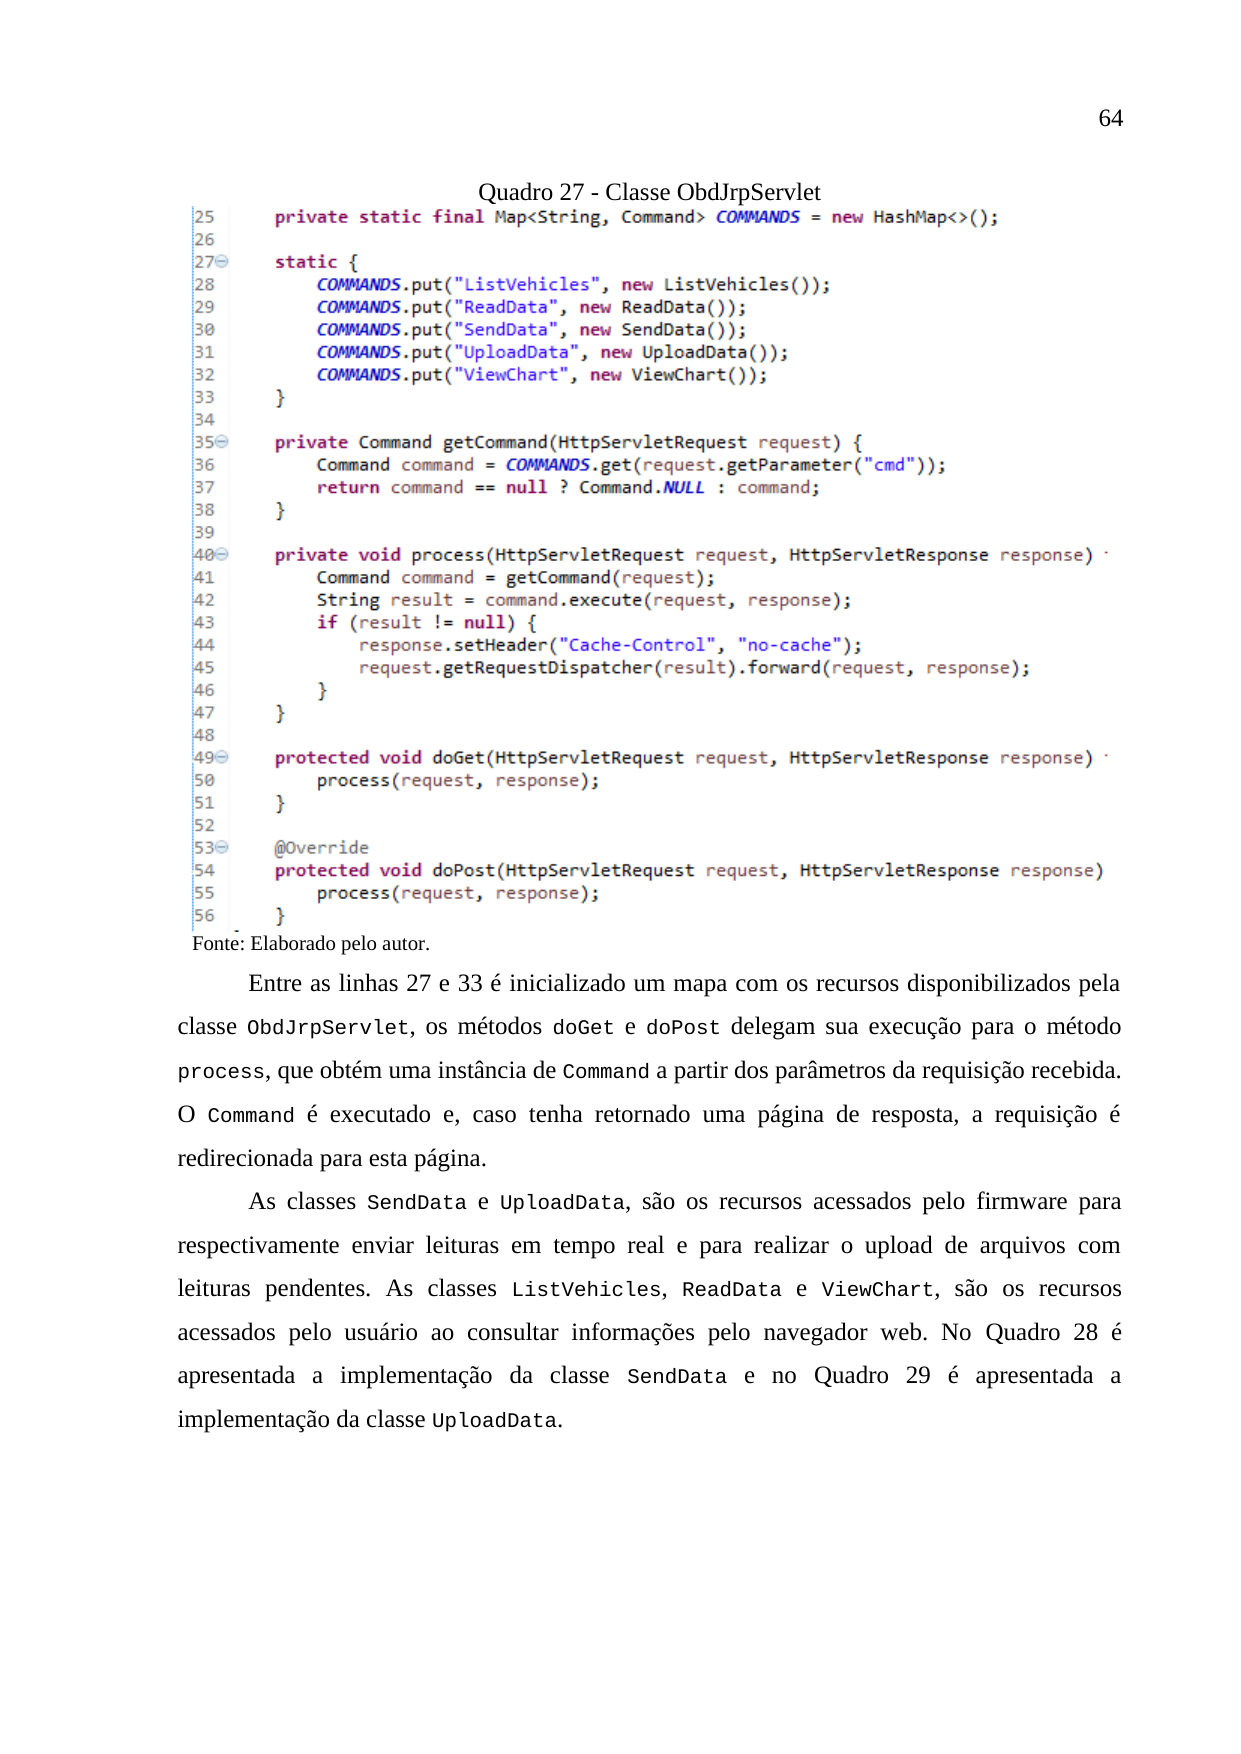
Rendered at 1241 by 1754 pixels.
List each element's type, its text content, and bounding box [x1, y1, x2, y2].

text Entre as linhas 27 e 33 é inicializado um mapa com os recursos disponibilizados pela classe ObdJrpServlet, os métodos doGet e doPost delegam sua execução para o método process, que obtém uma instância de Command a partir dos parâmetros da requisição recebida. O Command é executado e, caso tenha retornado uma página de resposta, a requisição é redirecionada para esta página. [177, 968, 1122, 1171]
text Fonte: Elaborado pelo autor. [177, 931, 1122, 955]
text Quadro 27 - Classe ObdJrpServlet [177, 177, 1122, 206]
picture [191, 206, 1108, 932]
text As classes SendData e UploadData, são os recursos acessados pelo firmware para respectivamente enviar leituras em tempo real e para realizar o upload de arquivos com leituras pendentes. As classes ListVehicles, ReadData e ViewChart, são os recursos acessados pelo usuário ao consultar informações pelo navegador web. No Quadro 28 é apresentada a implementação da classe SendData e no Quadro 29 é apresentada a implementação da classe UploadData. [177, 1186, 1122, 1433]
